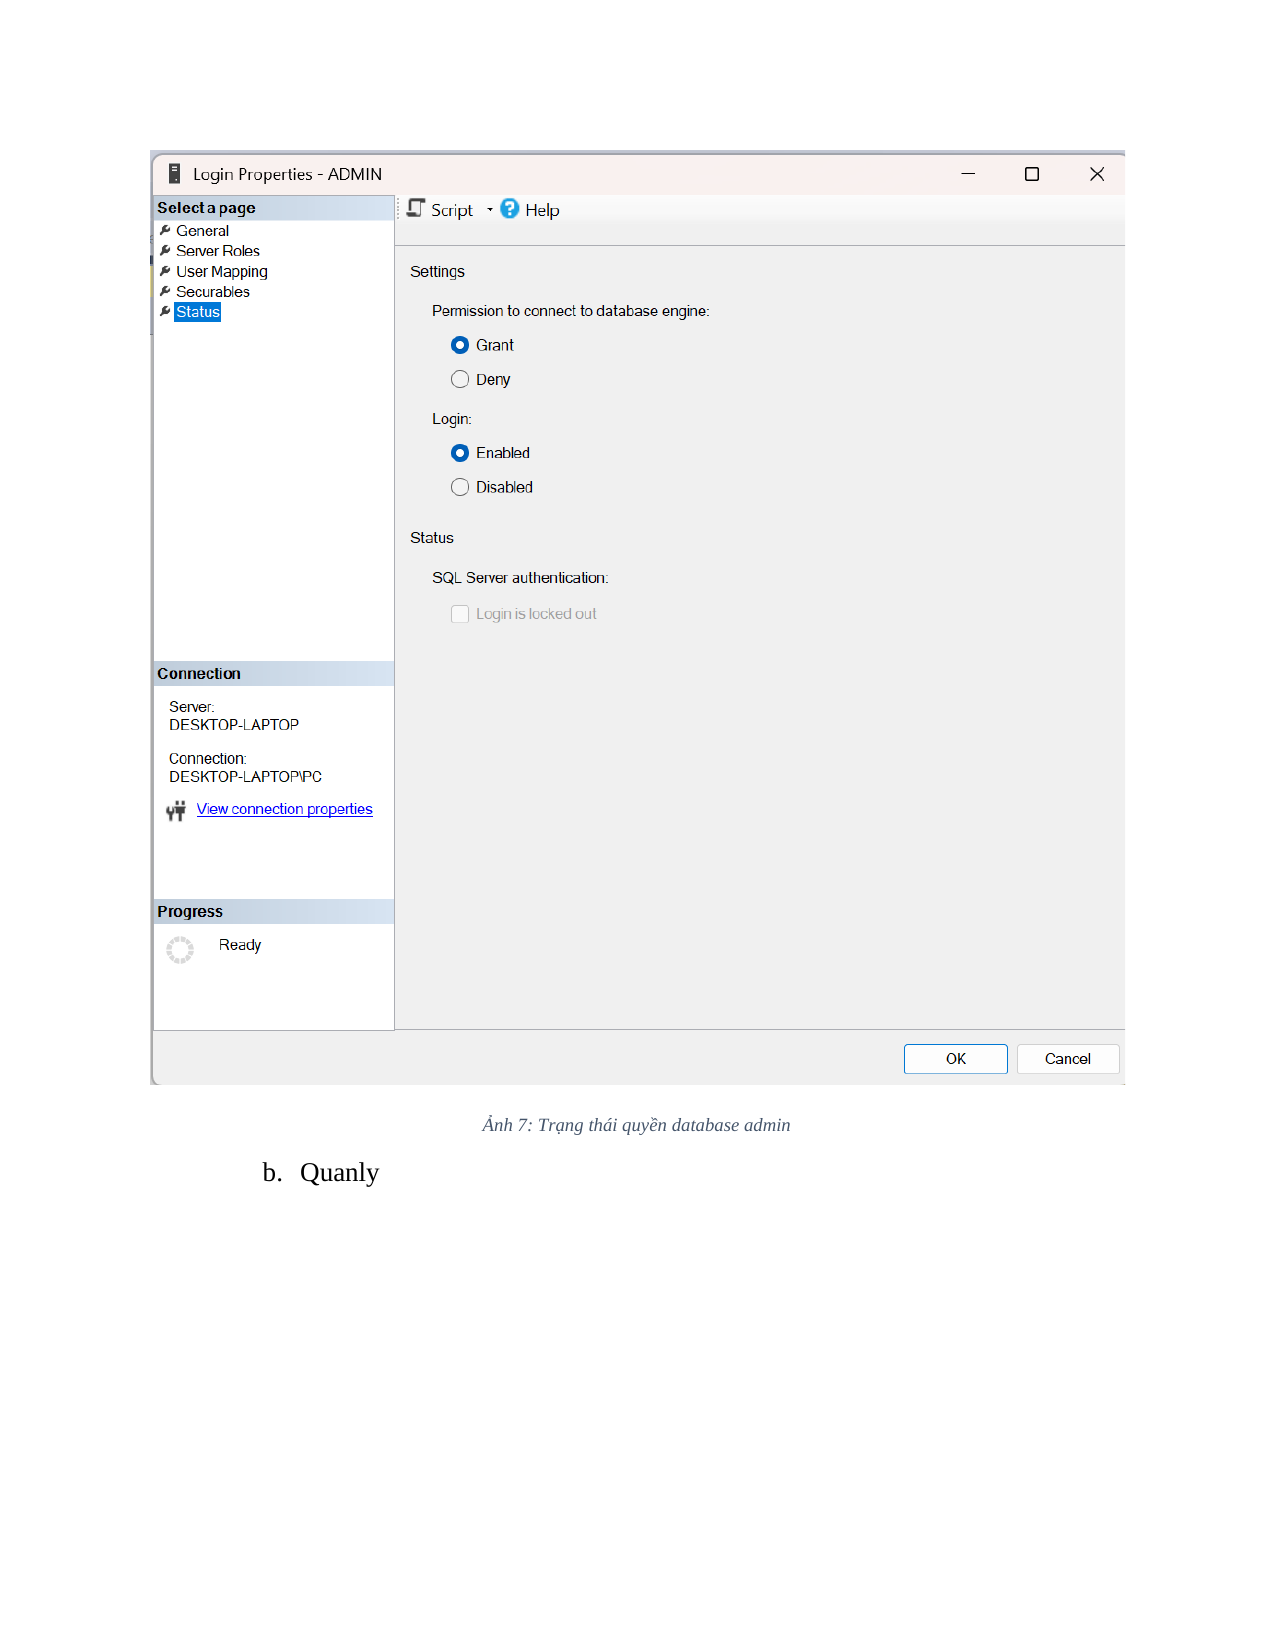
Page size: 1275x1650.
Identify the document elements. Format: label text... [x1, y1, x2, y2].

picture [150, 150, 1125, 1085]
list Quanly [262, 1156, 1125, 1187]
text Ảnh 7: Trạng thái quyền database admin [150, 1114, 1125, 1135]
